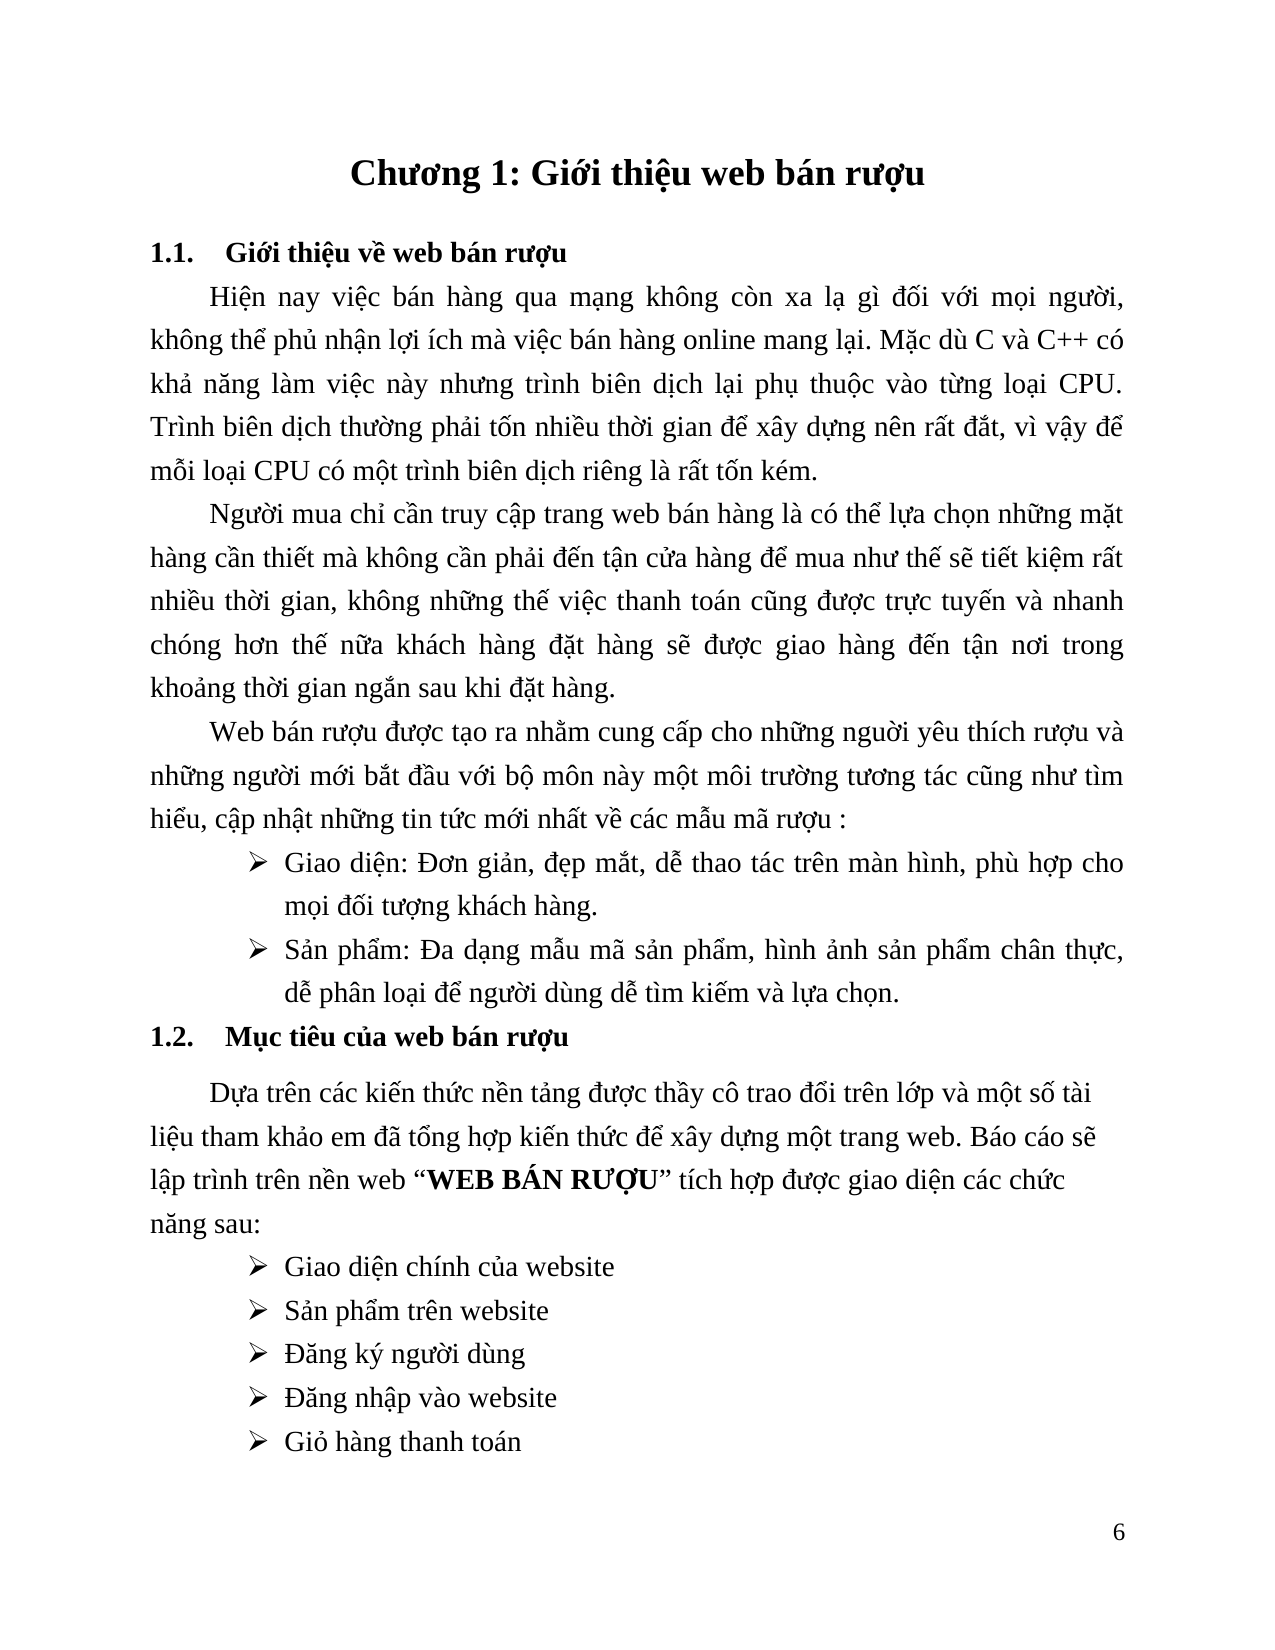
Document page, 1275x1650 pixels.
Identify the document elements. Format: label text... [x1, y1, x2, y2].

list Người mua chỉ cần truy cập trang web bán hàng là có thể lựa chọn những mặt hàng cần thiết mà không cần phải đến tận cửa hàng để mua như thế sẽ tiết kiệm rất nhiều thời gian, không những thế việc thanh toán cũng được trực tuyến và nhanh chóng hơn thế nữa khách hàng đặt hàng sẽ được giao hàng đến tận nơi trong khoảng thời gian ngắn sau khi đặt hàng. [150, 496, 1125, 704]
list Sản phẩm trên website [247, 1293, 1125, 1327]
list Giao diện chính của website [247, 1249, 1125, 1283]
list Sản phẩm: Đa dạng mẫu mã sản phẩm, hình ảnh sản phẩm chân thực, dễ phân loại để người dùng dễ tìm kiếm và lựa chọn. [247, 932, 1125, 1009]
list Giới thiệu về web bán rượu [150, 235, 1125, 269]
list Giao diện: Đơn giản, đẹp mắt, dễ thao tác trên màn hình, phù hợp cho mọi đối tượng khách hàng. [247, 845, 1125, 922]
text Dựa trên các kiến thức nền tảng được thầy cô trao đổi trên lớp và một số tài liệu tham khảo em đã tổng hợp kiến thức để xây dựng một trang web. Báo cáo sẽ lập trình trên nền web “WEB BÁN RƯỢU” tích hợp được giao diện các chức năng sau: [150, 1075, 1125, 1239]
list Hiện nay việc bán hàng qua mạng không còn xa lạ gì đối với mọi người, không thể phủ nhận lợi ích mà việc bán hàng online mang lại. Mặc dù C và C++ có khả năng làm việc này nhưng trình biên dịch lại phụ thuộc vào từng loại CPU. Trình biên dịch thường phải tốn nhiều thời gian để xây dựng nên rất đắt, vì vậy để mỗi loại CPU có một trình biên dịch riêng là rất tốn kém. [150, 279, 1125, 486]
list Mục tiêu của web bán rượu [150, 1019, 1125, 1053]
list Web bán rượu được tạo ra nhằm cung cấp cho những nguời yêu thích rượu và những người mới bắt đầu với bộ môn này một môi trường tương tác cũng như tìm hiểu, cập nhật những tin tức mới nhất về các mẫu mã rượu : [150, 714, 1125, 835]
subtitle Chương 1: Giới thiệu web bán rượu [150, 150, 1125, 193]
list Đăng ký người dùng [247, 1337, 1125, 1370]
list Đăng nhập vào website [247, 1380, 1125, 1414]
list Giỏ hàng thanh toán [247, 1424, 1125, 1458]
